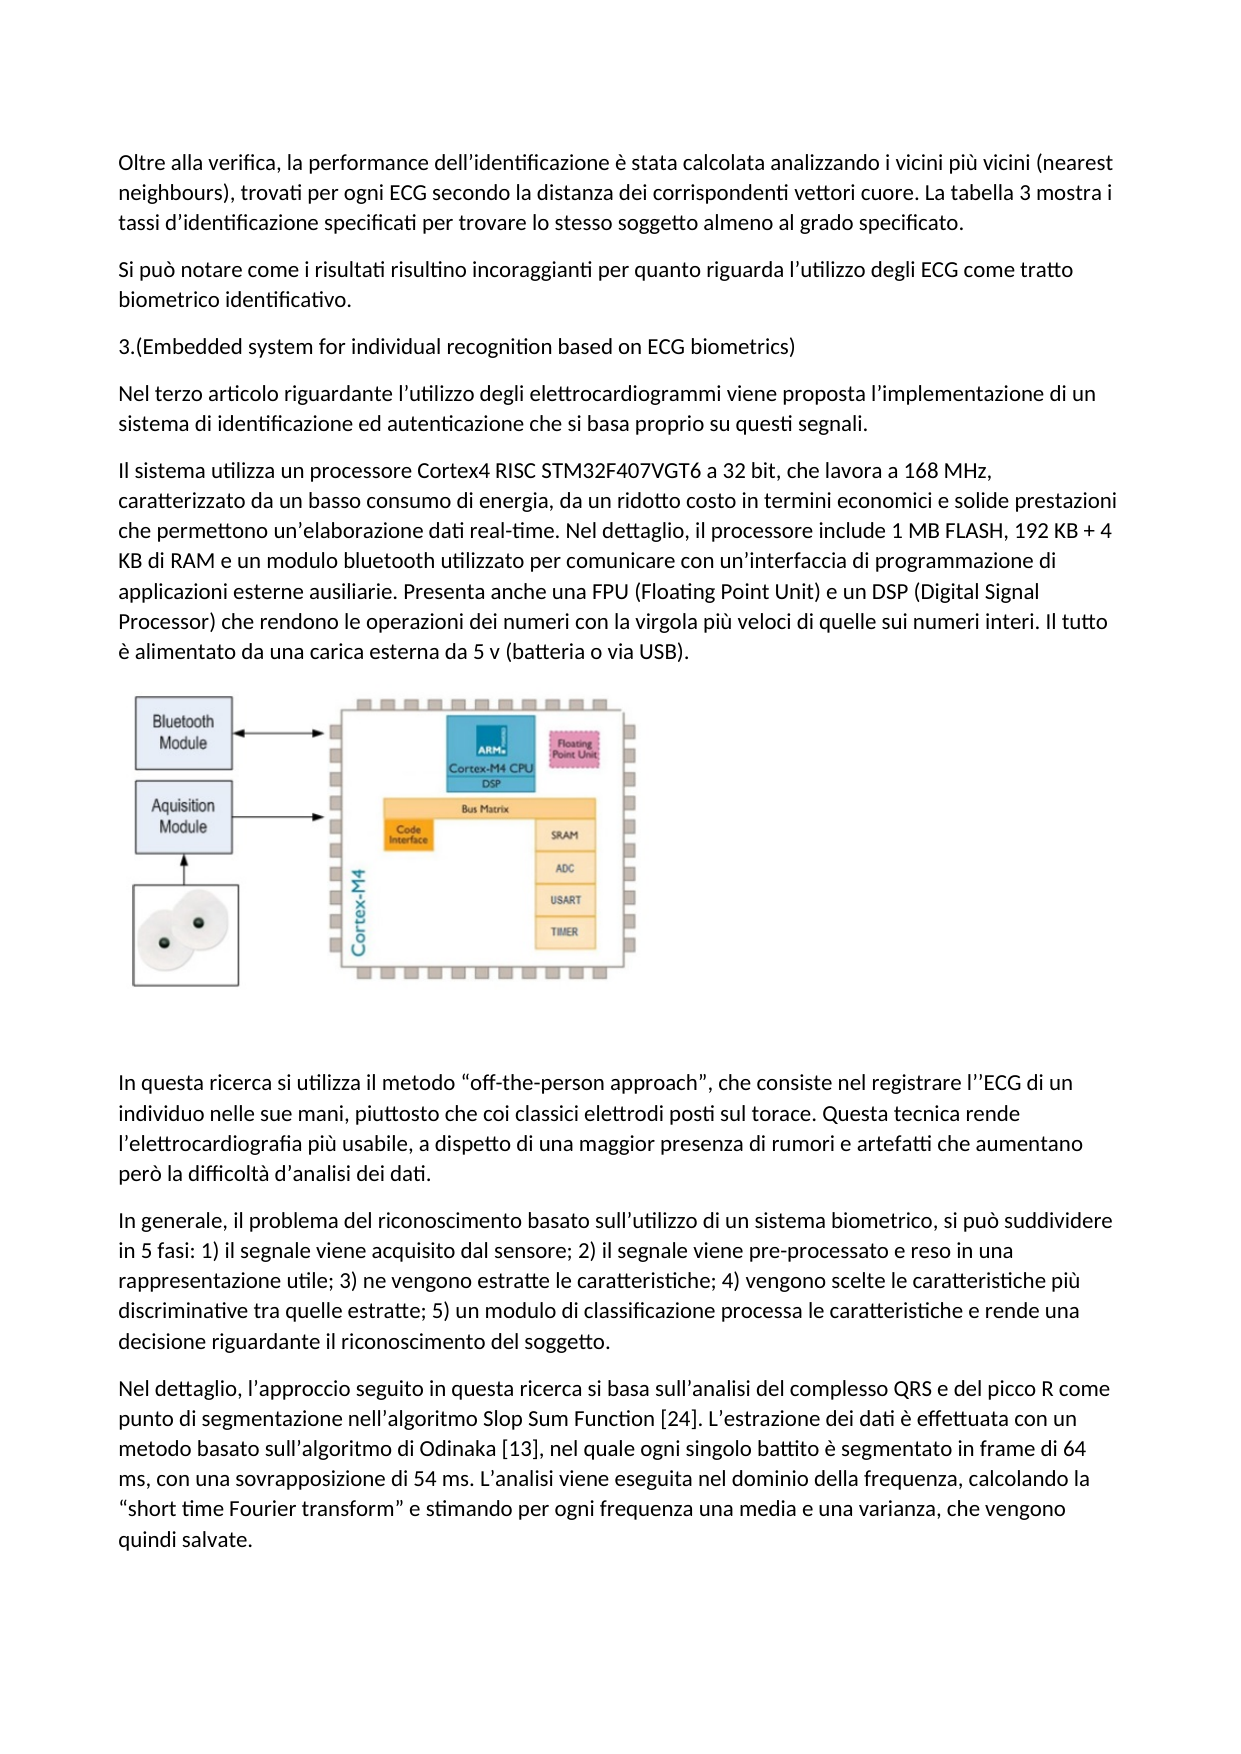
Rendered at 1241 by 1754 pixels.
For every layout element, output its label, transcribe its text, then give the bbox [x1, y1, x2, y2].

text 3.(Embedded system for individual recognition based on ECG biometrics) [118, 332, 1122, 360]
text Si può notare come i risultati risultino incoraggianti per quanto riguarda l’utilizzo degli ECG come tratto biometrico identificativo. [118, 255, 1122, 313]
text In generale, il problema del riconoscimento basato sull’utilizzo di un sistema biometrico, si può suddividere in 5 fasi: 1) il segnale viene acquisito dal sensore; 2) il segnale viene pre-processato e reso in una rappresentazione utile; 3) ne vengono estratte le caratteristiche; 4) vengono scelte le caratteristiche più discriminative tra quelle estratte; 5) un modulo di classificazione processa le caratteristiche e rende una decisione riguardante il riconoscimento del soggetto. [118, 1206, 1122, 1355]
text In questa ricerca si utilizza il metodo “off-the-person approach”, che consiste nel registrare l’’ECG di un individuo nelle sue mani, piuttosto che coi classici elettrodi posti sul torace. Questa tecnica rende l’elettrocardiografia più usabile, a dispetto di una maggior presenza di rumori e artefatti che aumentano però la difficoltà d’analisi dei dati. [118, 1068, 1122, 1187]
picture [118, 684, 651, 1003]
text Il sistema utilizza un processore Cortex4 RISC STM32F407VGT6 a 32 bit, che lavora a 168 MHz, caratterizzato da un basso consumo di energia, da un ridotto costo in termini economici e solide prestazioni che permettono un’elaborazione dati real-time. Nel dettaglio, il processore include 1 MB FLASH, 192 KB + 4 KB di RAM e un modulo bluetooth utilizzato per comunicare con un’interfaccia di programmazione di applicazioni esterne ausiliarie. Presenta anche una FPU (Floating Point Unit) e un DSP (Digital Signal Processor) che rendono le operazioni dei numeri con la virgola più veloci di quelle sui numeri interi. Il tutto è alimentato da una carica esterna da 5 v (batteria o via USB). [118, 456, 1122, 665]
text Nel dettaglio, l’approccio seguito in questa ricerca si basa sull’analisi del complesso QRS e del picco R come punto di segmentazione nell’algoritmo Slop Sum Function [24]. L’estrazione dei dati è effettuata con un metodo basato sull’algoritmo di Odinaka [13], nel quale ogni singolo battito è segmentato in frame di 64 ms, con una sovrapposizione di 54 ms. L’analisi viene eseguita nel dominio della frequenza, calcolando la “short time Fourier transform” e stimando per ogni frequenza una media e una varianza, che vengono quindi salvate. [118, 1374, 1122, 1553]
text Oltre alla verifica, la performance dell’identificazione è stata calcolata analizzando i vicini più vicini (nearest neighbours), trovati per ogni ECG secondo la distanza dei corrispondenti vettori cuore. La tabella 3 mostra i tassi d’identificazione specificati per trovare lo stesso soggetto almeno al grado specificato. [118, 148, 1122, 236]
text Nel terzo articolo riguardante l’utilizzo degli elettrocardiogrammi viene proposta l’implementazione di un sistema di identificazione ed autenticazione che si basa proprio su questi segnali. [118, 379, 1122, 437]
